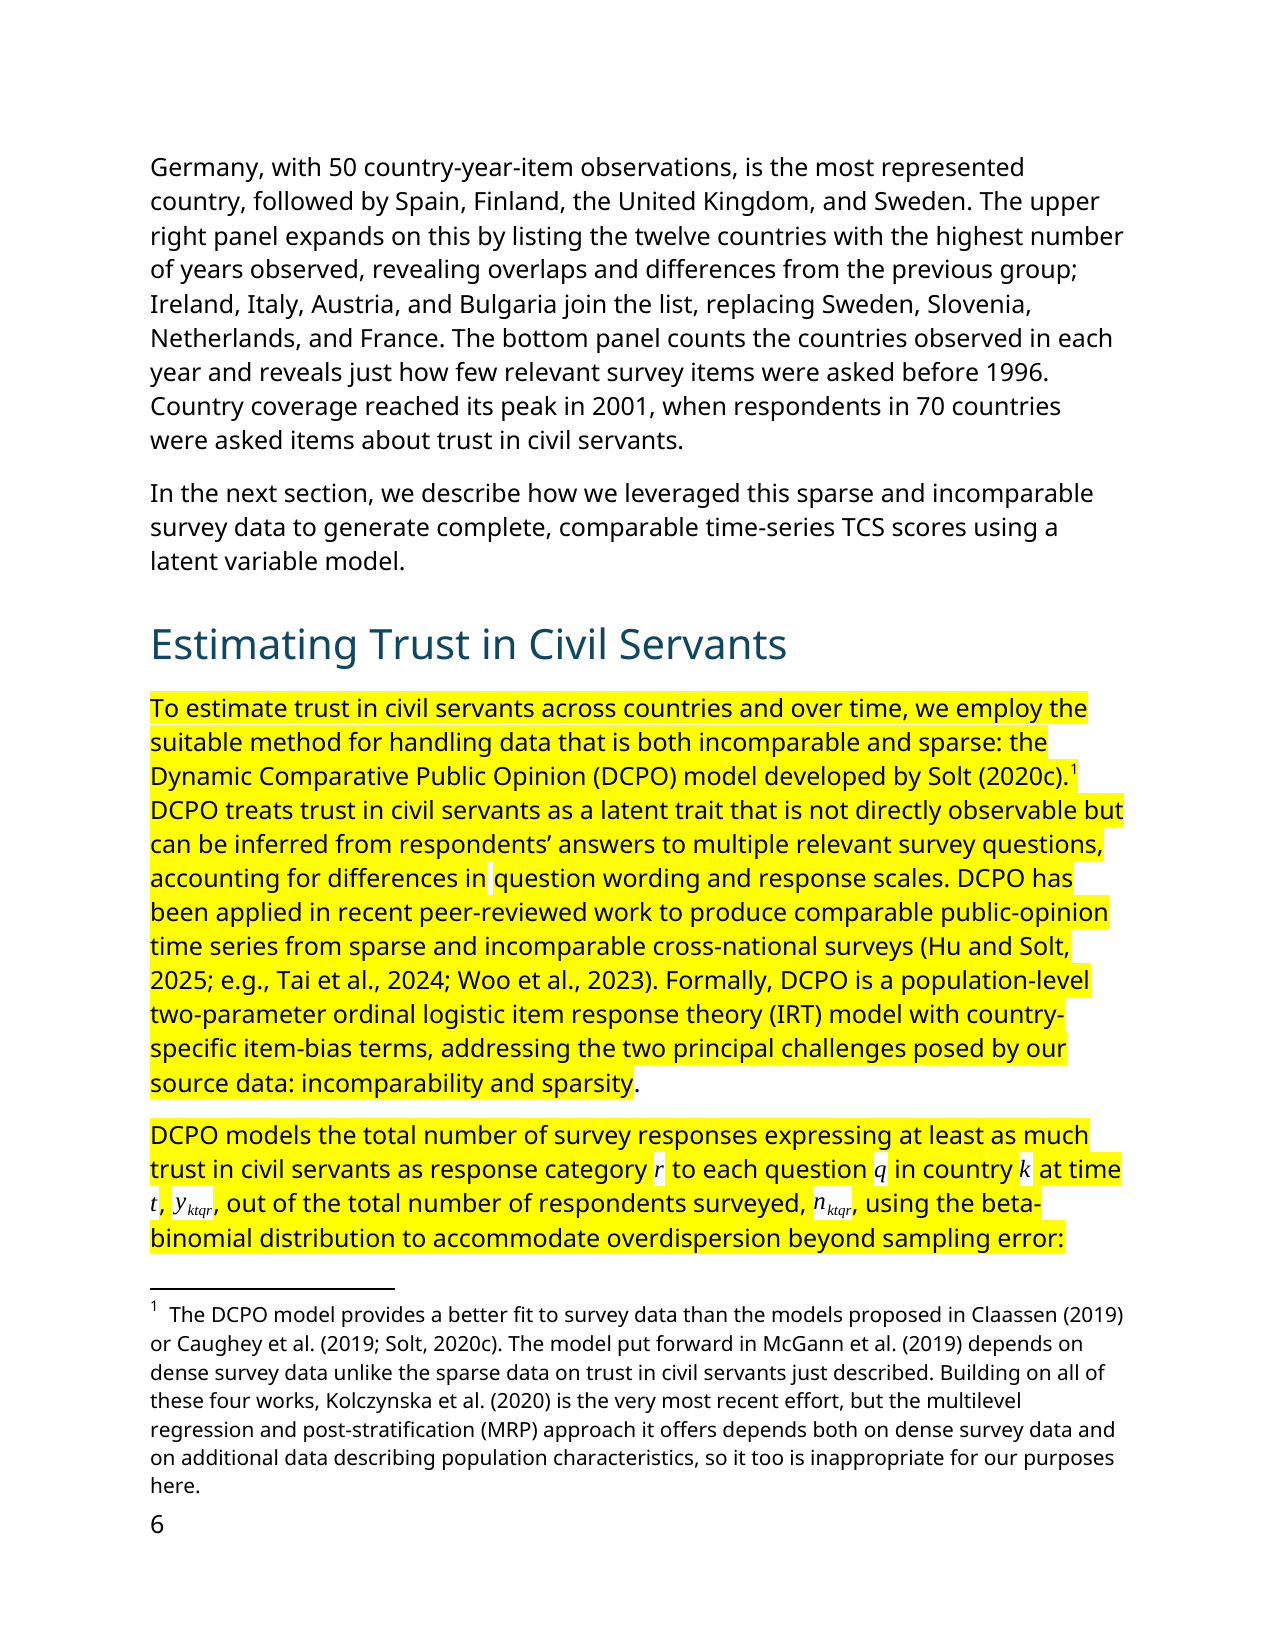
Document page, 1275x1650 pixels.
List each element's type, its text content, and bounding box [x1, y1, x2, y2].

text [150, 150, 1125, 457]
text In the next section, we describe how we leveraged this sparse and incomparable survey data to generate complete, comparable time-series TCS scores using a latent variable model. [150, 475, 1125, 577]
subtitle Estimating Trust in Civil Servants [150, 615, 1125, 672]
text To estimate trust in civil servants across countries and over time, we employ the suitable method for handling data that is both incomparable and sparse: the Dynamic Comparative Public Opinion (DCPO) model developed by Solt (2020c). DCPO treats trust in civil servants as a latent trait that is not directly observable but can be inferred from respondents’ answers to multiple relevant survey questions, accounting for differences in question wording and response scales. DCPO has been applied in recent peer-reviewed work to produce comparable public-opinion time series from sparse and incomparable cross-national surveys (Hu and Solt, 2025; e.g., Tai et al., 2024; Woo et al., 2023). Formally, DCPO is a population-level two-parameter ordinal logistic item response theory (IRT) model with country-specific item-bias terms, addressing the two principal challenges posed by our source data: incomparability and sparsity. [150, 691, 1125, 1099]
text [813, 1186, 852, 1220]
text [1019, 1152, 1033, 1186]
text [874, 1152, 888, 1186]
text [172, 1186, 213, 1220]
